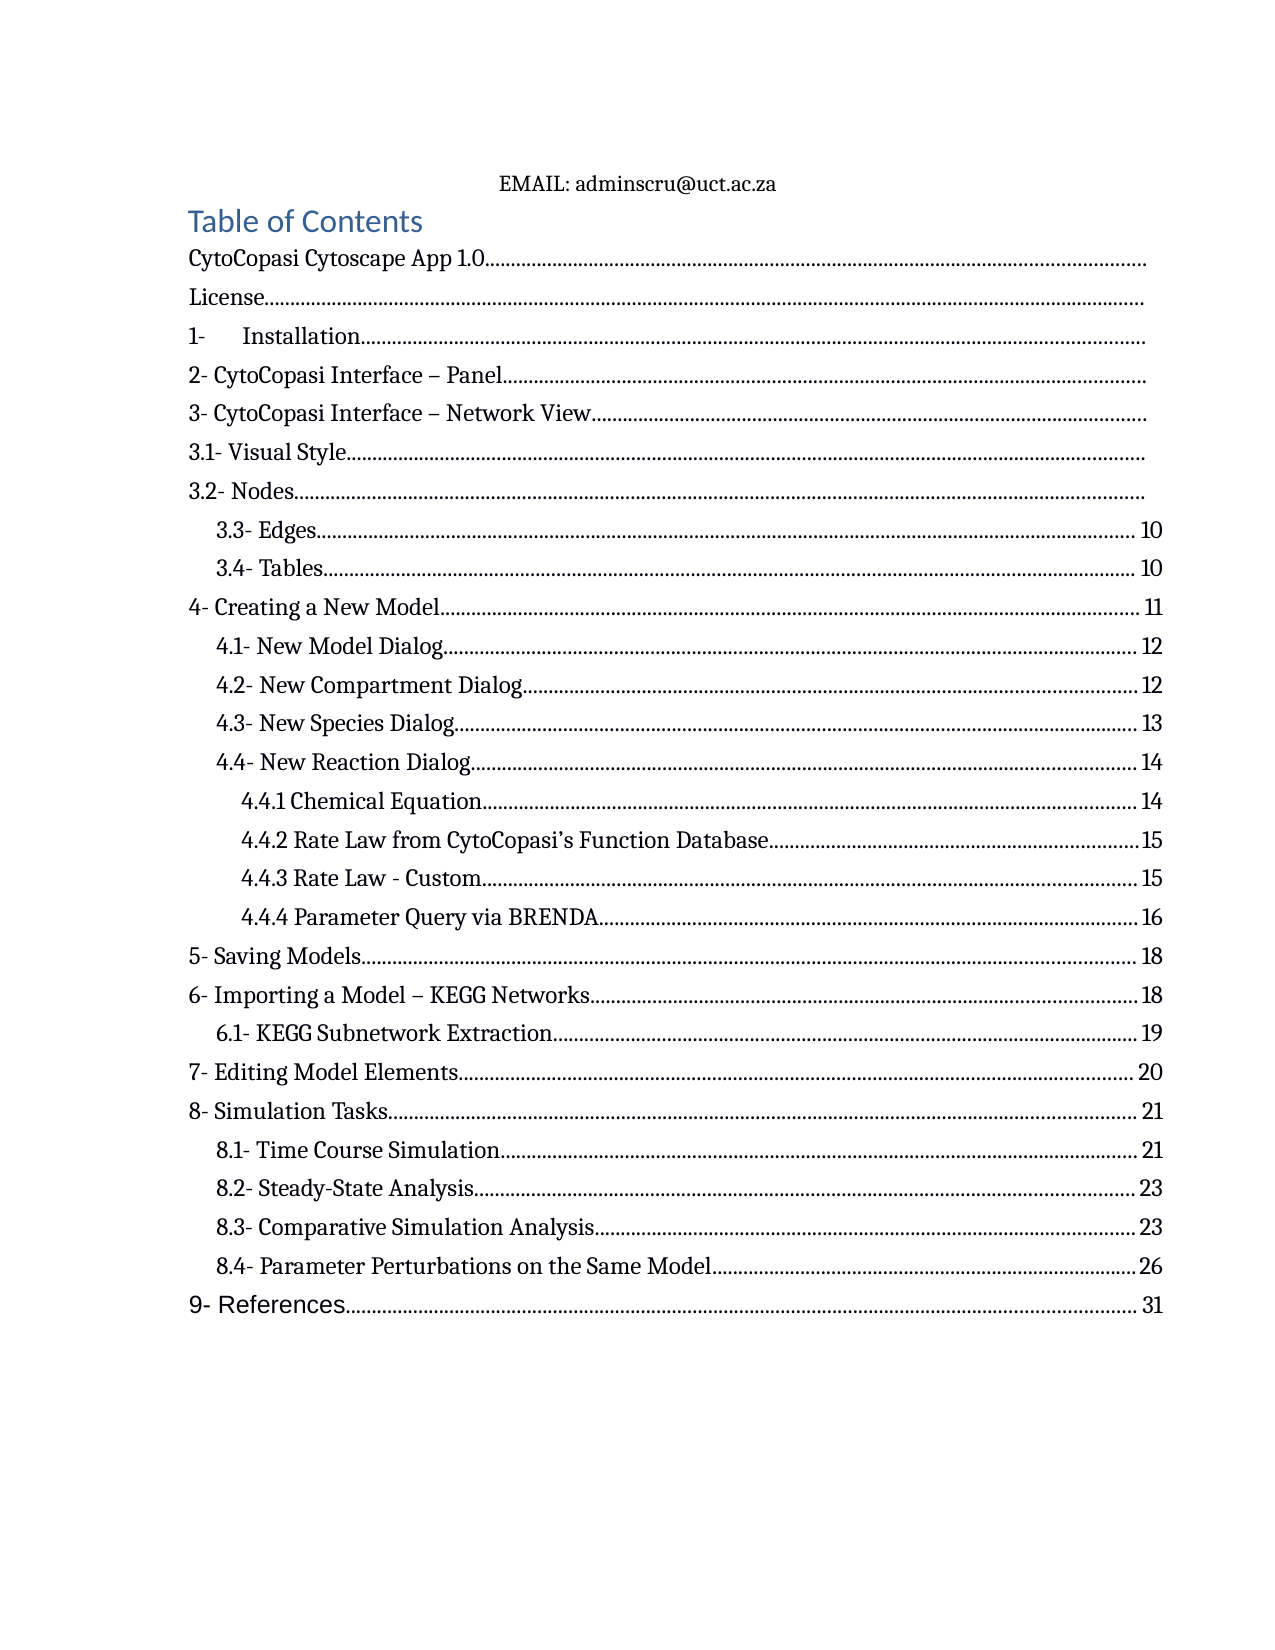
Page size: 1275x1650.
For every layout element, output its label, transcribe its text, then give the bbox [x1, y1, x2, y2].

text EMAIL: adminscru@uct.ac.za [144, 171, 1131, 197]
